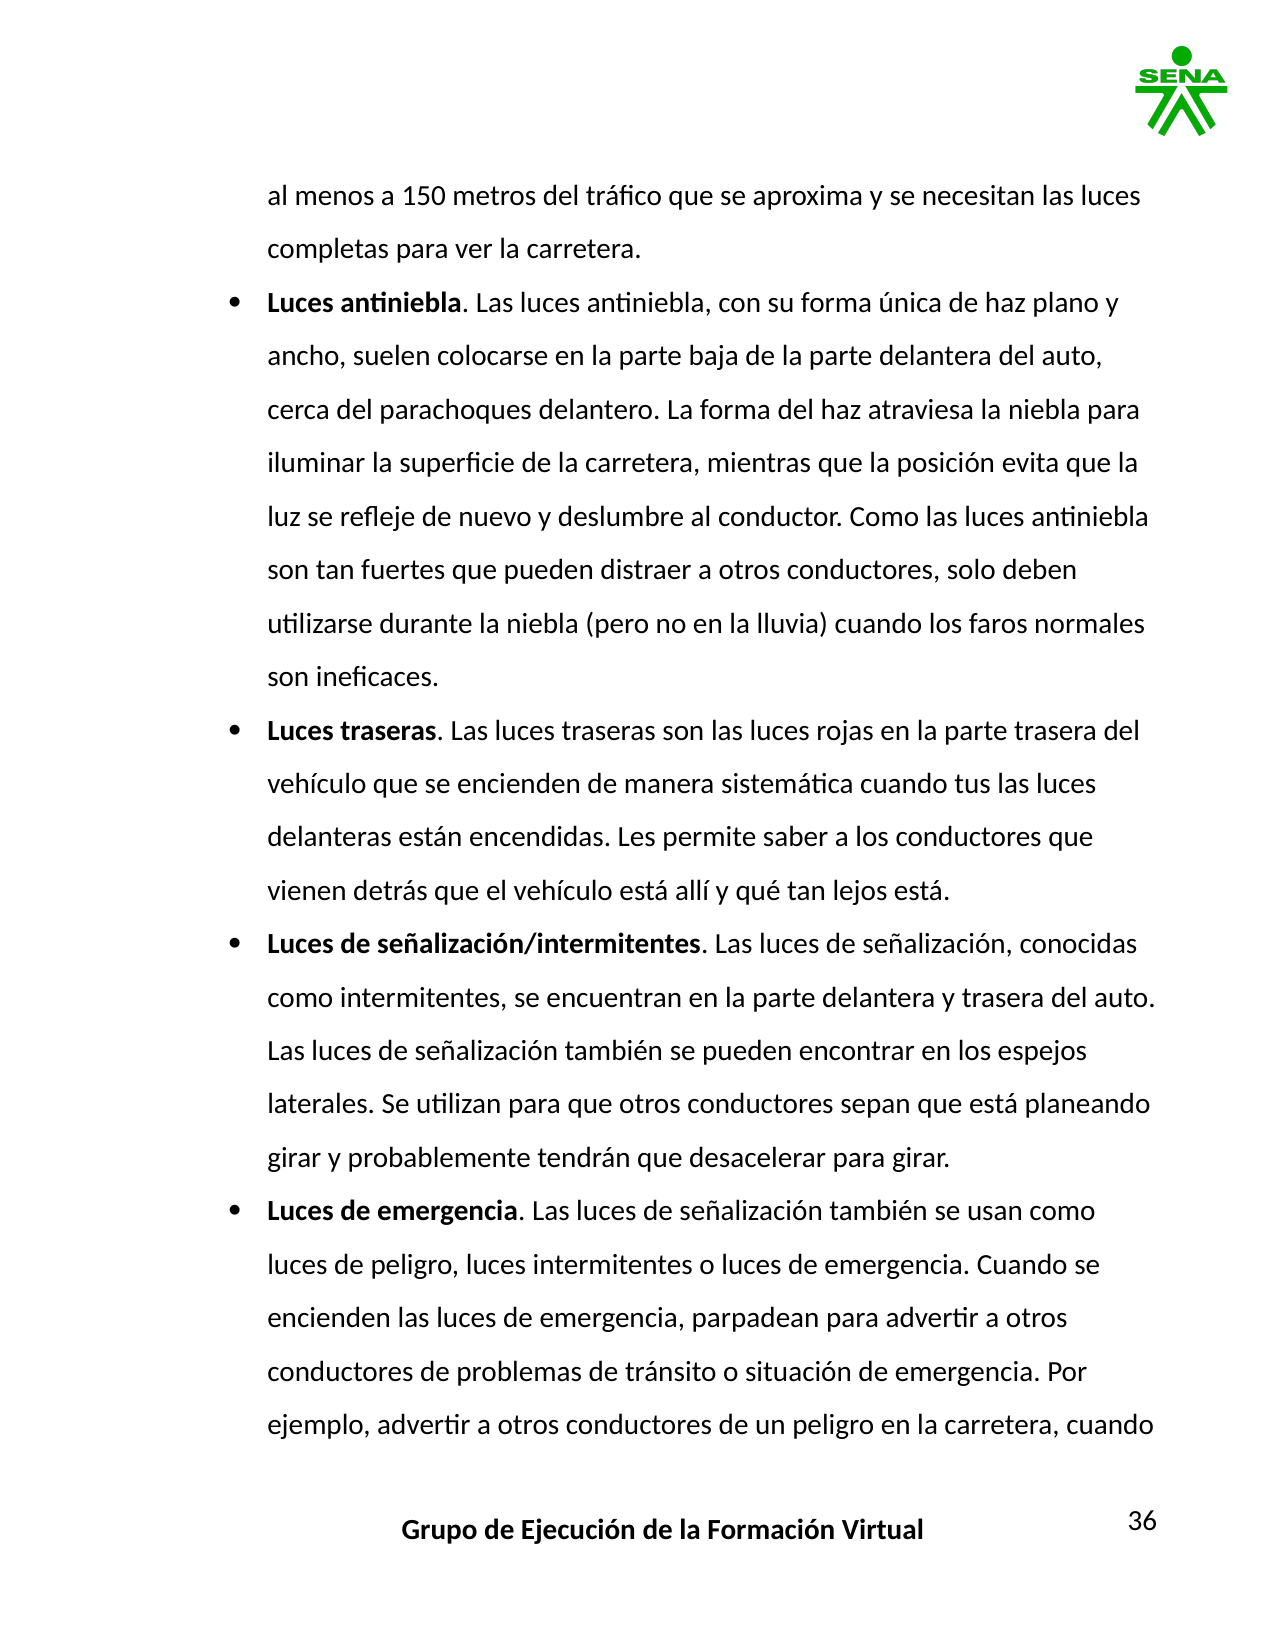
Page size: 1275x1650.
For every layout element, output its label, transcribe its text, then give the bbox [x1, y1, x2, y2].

picture [1135, 46, 1228, 136]
list Luces de señalización/intermitentes. Las luces de señalización, conocidas como intermitentes, se encuentran en la parte delantera y trasera del auto. Las luces de señalización también se pueden encontrar en los espejos laterales. Se utilizan para que otros conductores sepan que está planeando girar y probablemente tendrán que desacelerar para girar. [229, 925, 1157, 1175]
list Luces antiniebla. Las luces antiniebla, con su forma única de haz plano y ancho, suelen colocarse en la parte baja de la parte delantera del auto, cerca del parachoques delantero. La forma del haz atraviesa la niebla para iluminar la superficie de la carretera, mientras que la posición evita que la luz se refleje de nuevo y deslumbre al conductor. Como las luces antiniebla son tan fuertes que pueden distraer a otros conductores, solo deben utilizarse durante la niebla (pero no en la lluvia) cuando los faros normales son ineficaces. [229, 284, 1157, 694]
list Luces traseras. Las luces traseras son las luces rojas en la parte trasera del vehículo que se encienden de manera sistemática cuando tus las luces delanteras están encendidas. Les permite saber a los conductores que vienen detrás que el vehículo está allí y qué tan lejos está. [229, 712, 1157, 907]
